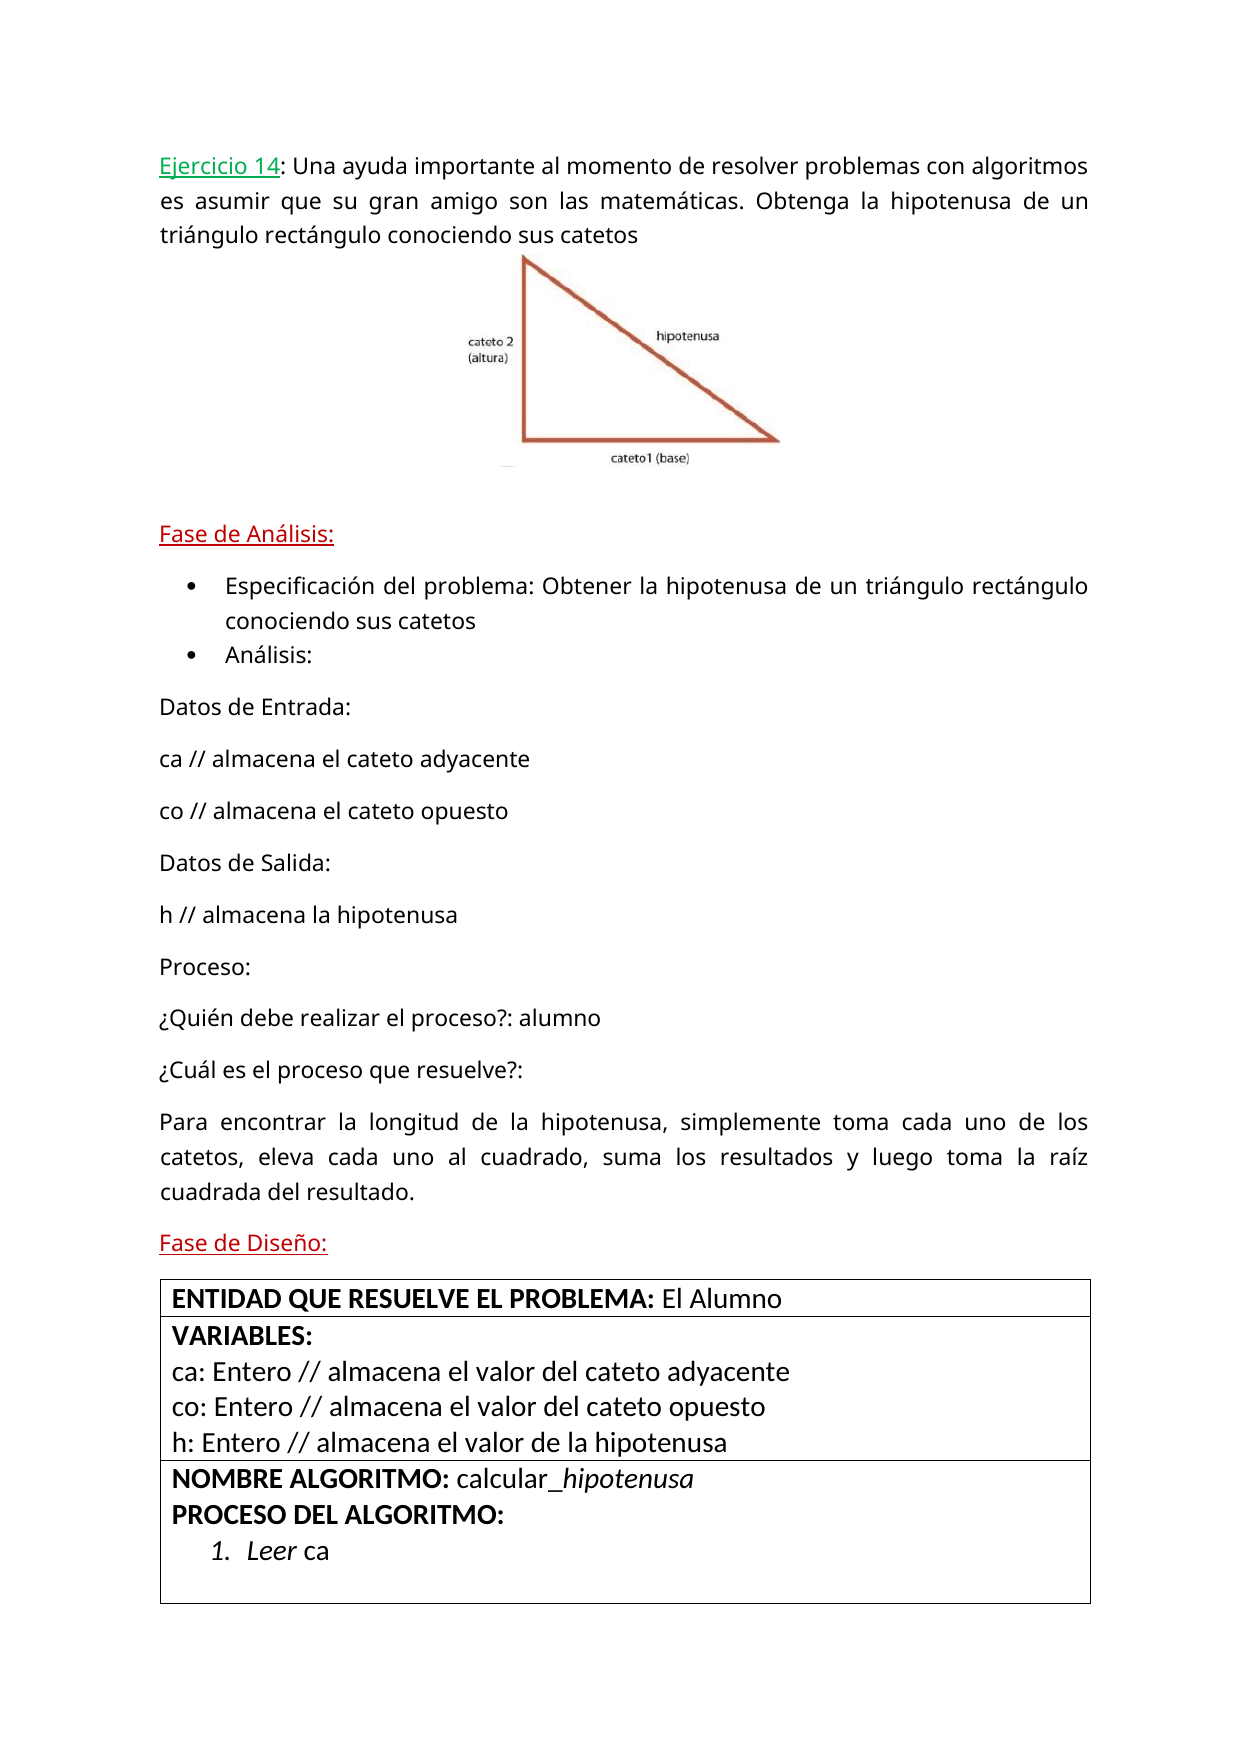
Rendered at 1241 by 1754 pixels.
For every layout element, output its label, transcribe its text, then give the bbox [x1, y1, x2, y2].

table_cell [161, 1461, 1090, 1603]
list Análisis: [187, 639, 1089, 671]
text Ejercicio 14: Una ayuda importante al momento de resolver problemas con algoritmos es asumir que su gran amigo son las matemáticas. Obtenga la hipotenusa de un triángulo rectángulo conociendo sus catetos [159, 150, 1089, 251]
text Proceso: [159, 951, 1089, 982]
text Para encontrar la longitud de la hipotenusa, simplemente toma cada uno de los catetos, eleva cada uno al cuadrado, suma los resultados y luego toma la raíz cuadrada del resultado. [159, 1106, 1089, 1207]
text Fase de Diseño: [159, 1227, 1089, 1259]
text h // almacena la hipotenusa [159, 899, 1089, 930]
text ca // almacena el cateto adyacente [159, 743, 1089, 774]
text Datos de Salida: [159, 847, 1089, 878]
list Especificación del problema: Obtener la hipotenusa de un triángulo rectángulo conociendo sus catetos [187, 570, 1089, 636]
text Datos de Entrada: [159, 691, 1089, 722]
text Fase de Análisis: [159, 518, 1089, 549]
text ¿Quién debe realizar el proceso?: alumno [159, 1002, 1089, 1034]
table_header ENTIDAD QUE RESUELVE EL PROBLEMA: El Alumno [161, 1280, 1090, 1316]
text ¿Cuál es el proceso que resuelve?: [159, 1054, 1089, 1086]
table_cell VARIABLES: ca: Entero // almacena el valor del cateto adyacente co: Entero // almacena el valor del cateto opuesto h: Entero // almacena el valor de la hipotenusa [161, 1317, 1090, 1459]
text co // almacena el cateto opuesto [159, 795, 1089, 826]
